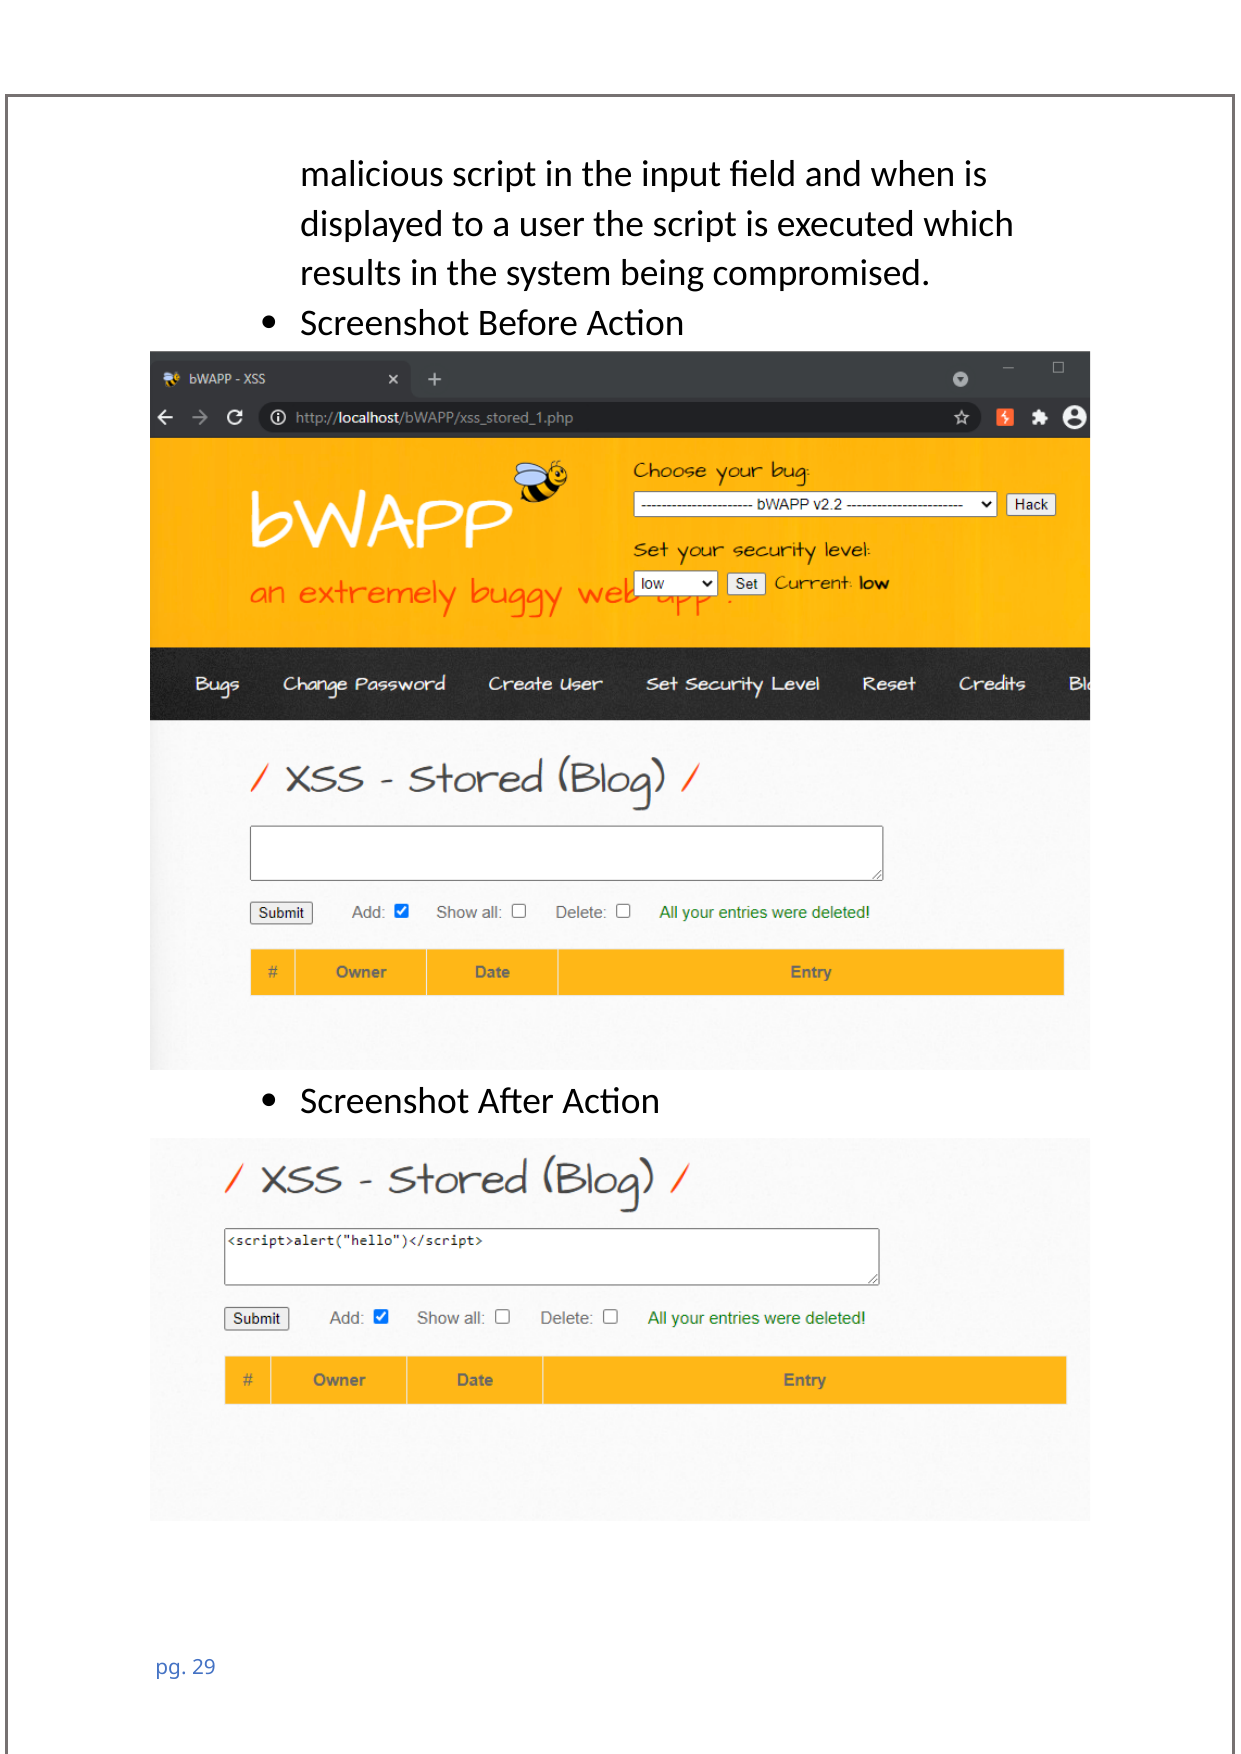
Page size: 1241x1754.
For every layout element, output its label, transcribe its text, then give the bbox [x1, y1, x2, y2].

list Screenshot After Action [262, 1070, 1090, 1123]
list Screenshot Before Action [262, 298, 1090, 344]
picture [150, 1138, 1091, 1521]
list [262, 150, 1090, 295]
picture [150, 351, 1091, 1070]
